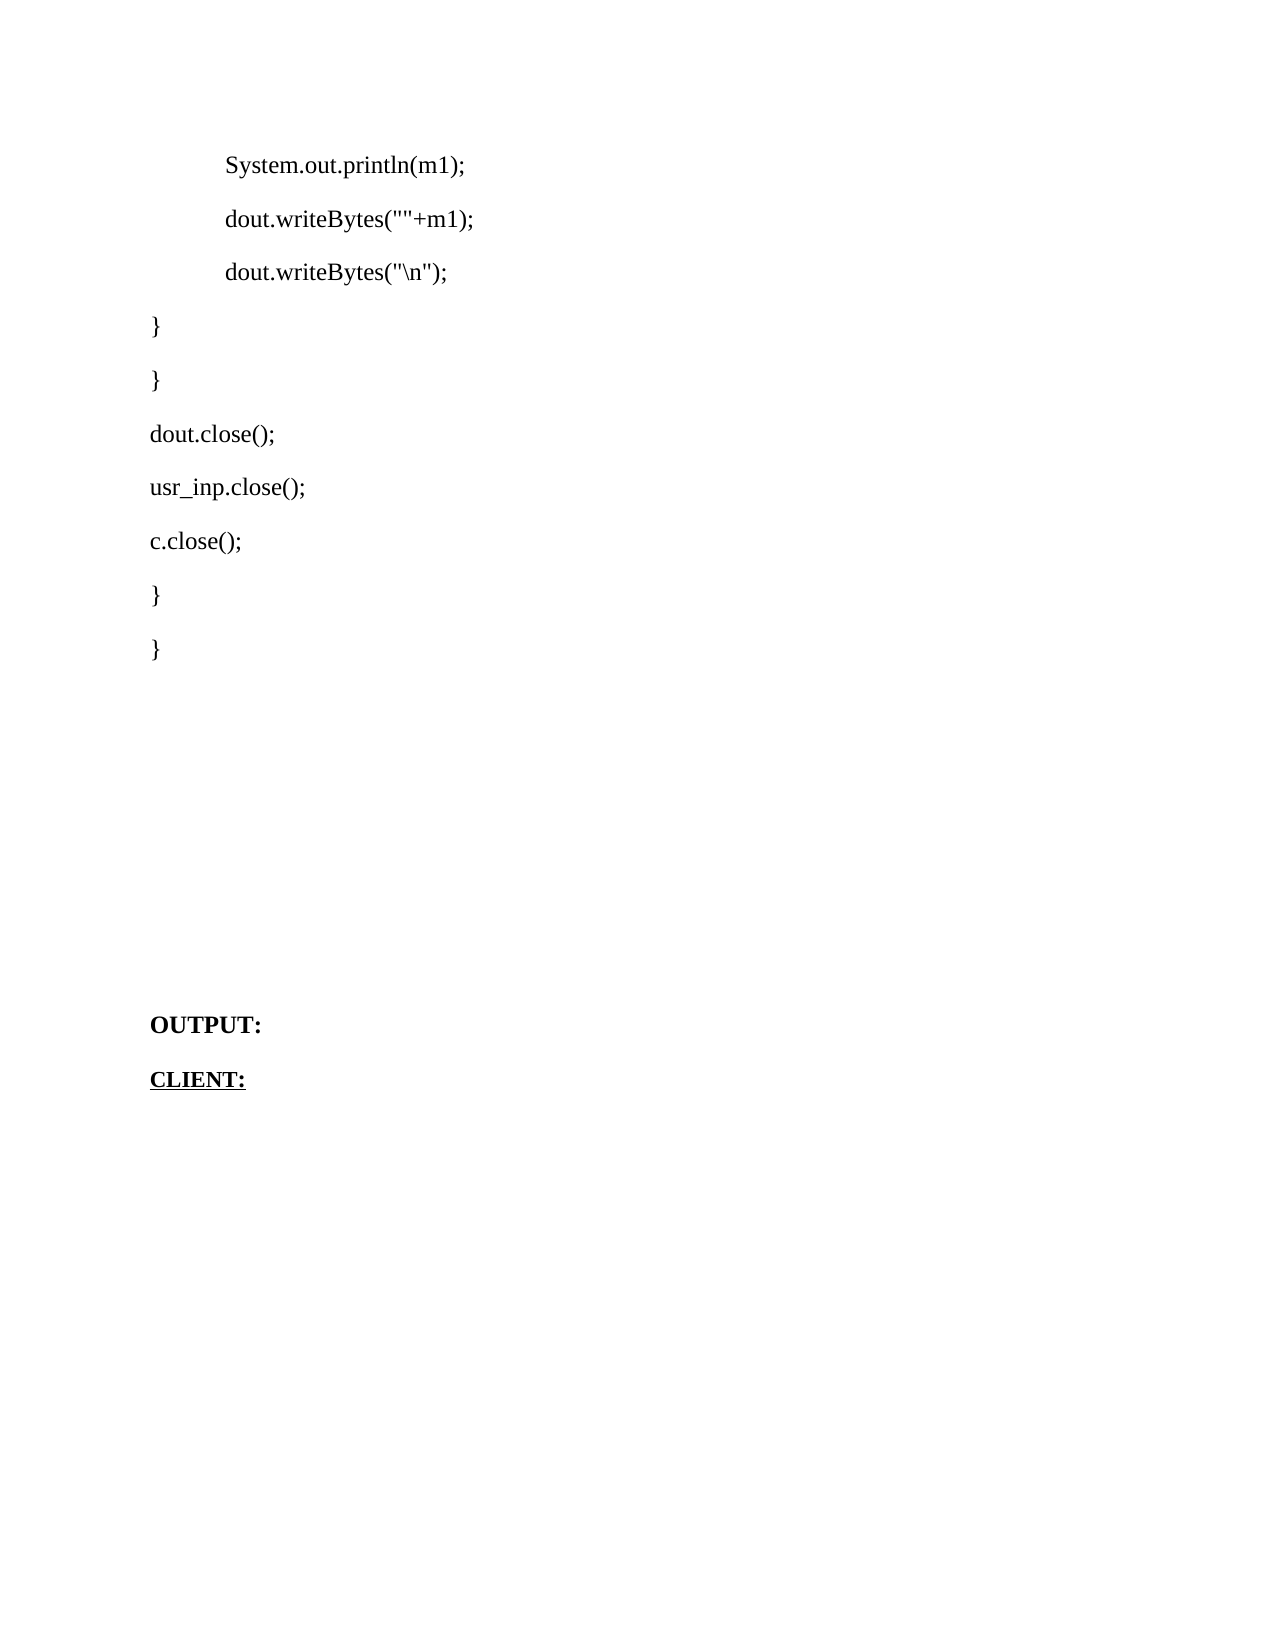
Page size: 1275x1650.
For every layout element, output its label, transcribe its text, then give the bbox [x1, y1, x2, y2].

text dout.writeBytes(""+m1); [149, 204, 1125, 232]
text } [149, 311, 1125, 340]
text System.out.println(m1); [149, 150, 1125, 179]
text c.close(); [149, 526, 1125, 555]
text } [149, 580, 1125, 609]
text dout.writeBytes("\n"); [149, 257, 1125, 286]
text } [149, 634, 1125, 662]
text dout.close(); [149, 419, 1125, 447]
text } [149, 365, 1125, 394]
text usr_inp.close(); [149, 472, 1125, 501]
text CLIENT: [149, 1064, 1125, 1092]
text OUTPUT: [149, 1010, 1125, 1039]
